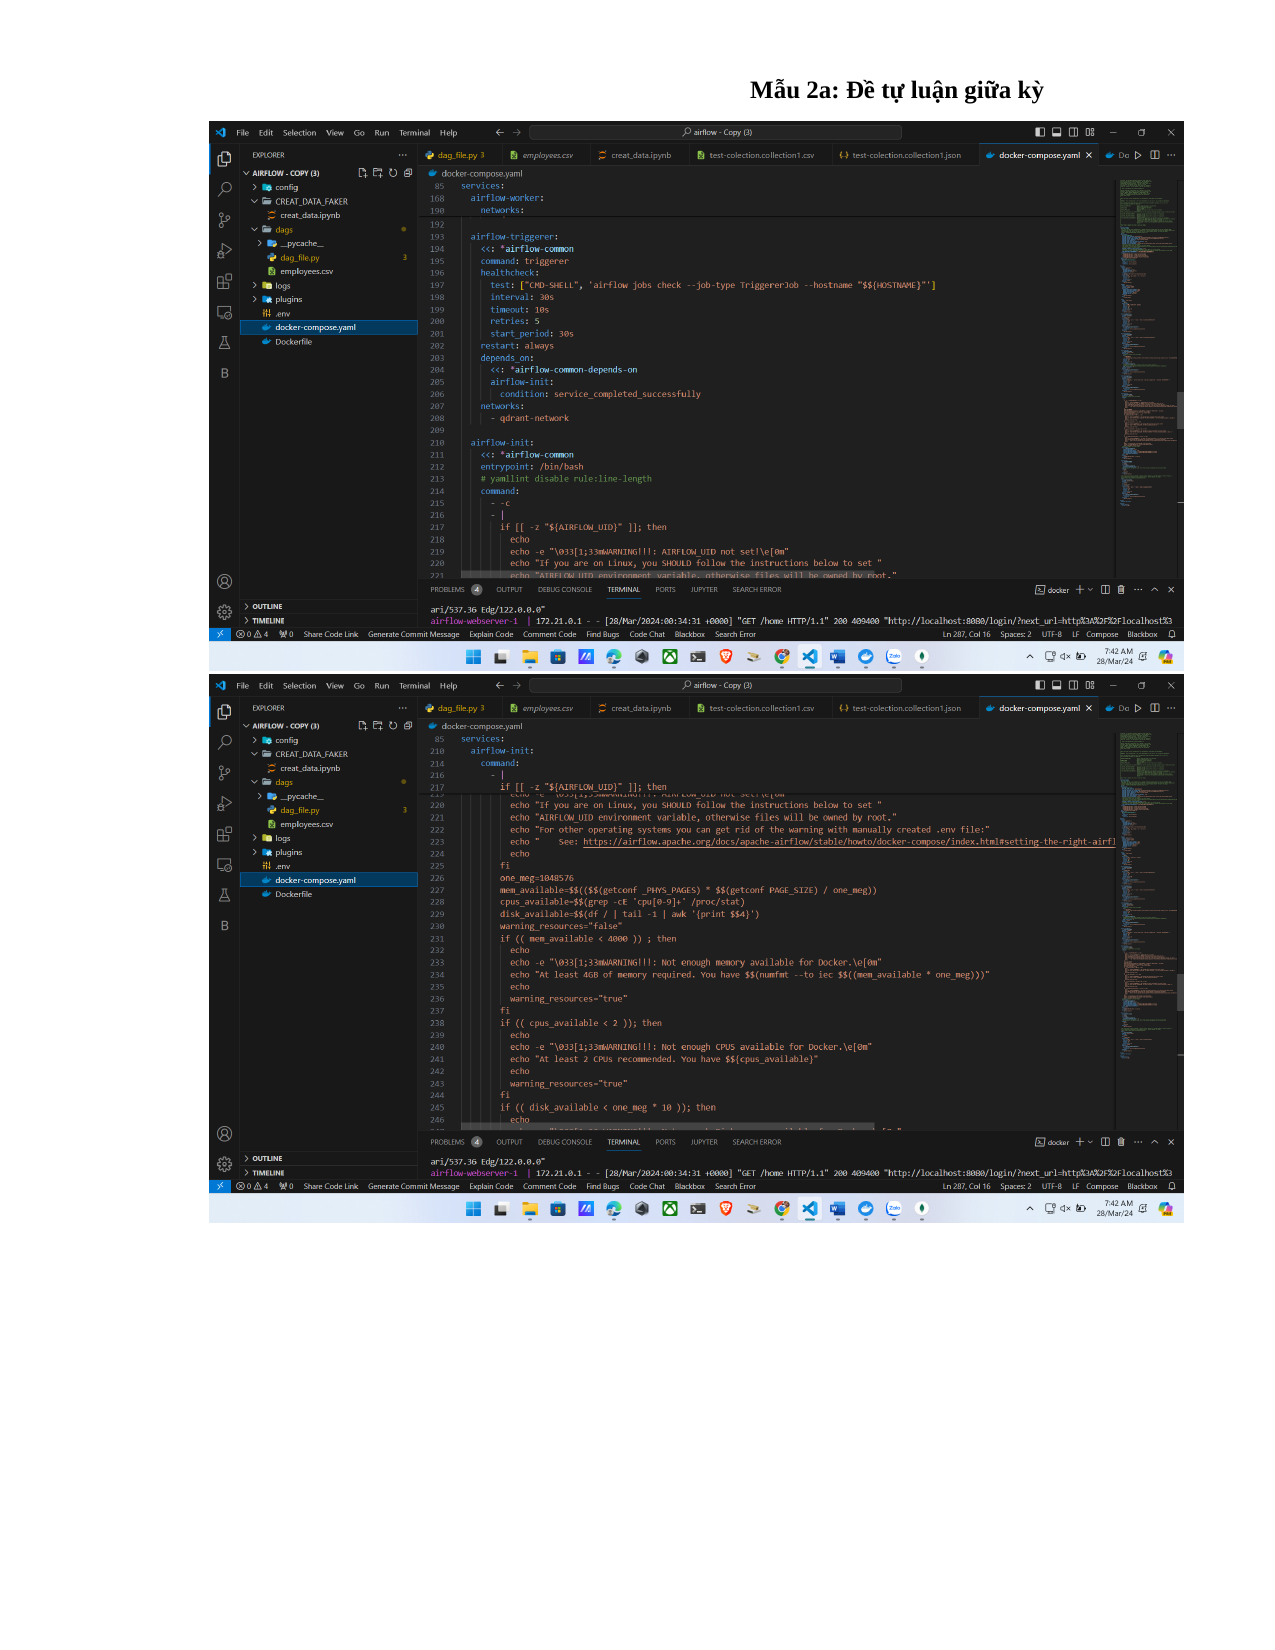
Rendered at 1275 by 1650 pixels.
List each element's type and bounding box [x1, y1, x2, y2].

picture [209, 674, 1184, 1223]
picture [209, 121, 1184, 671]
